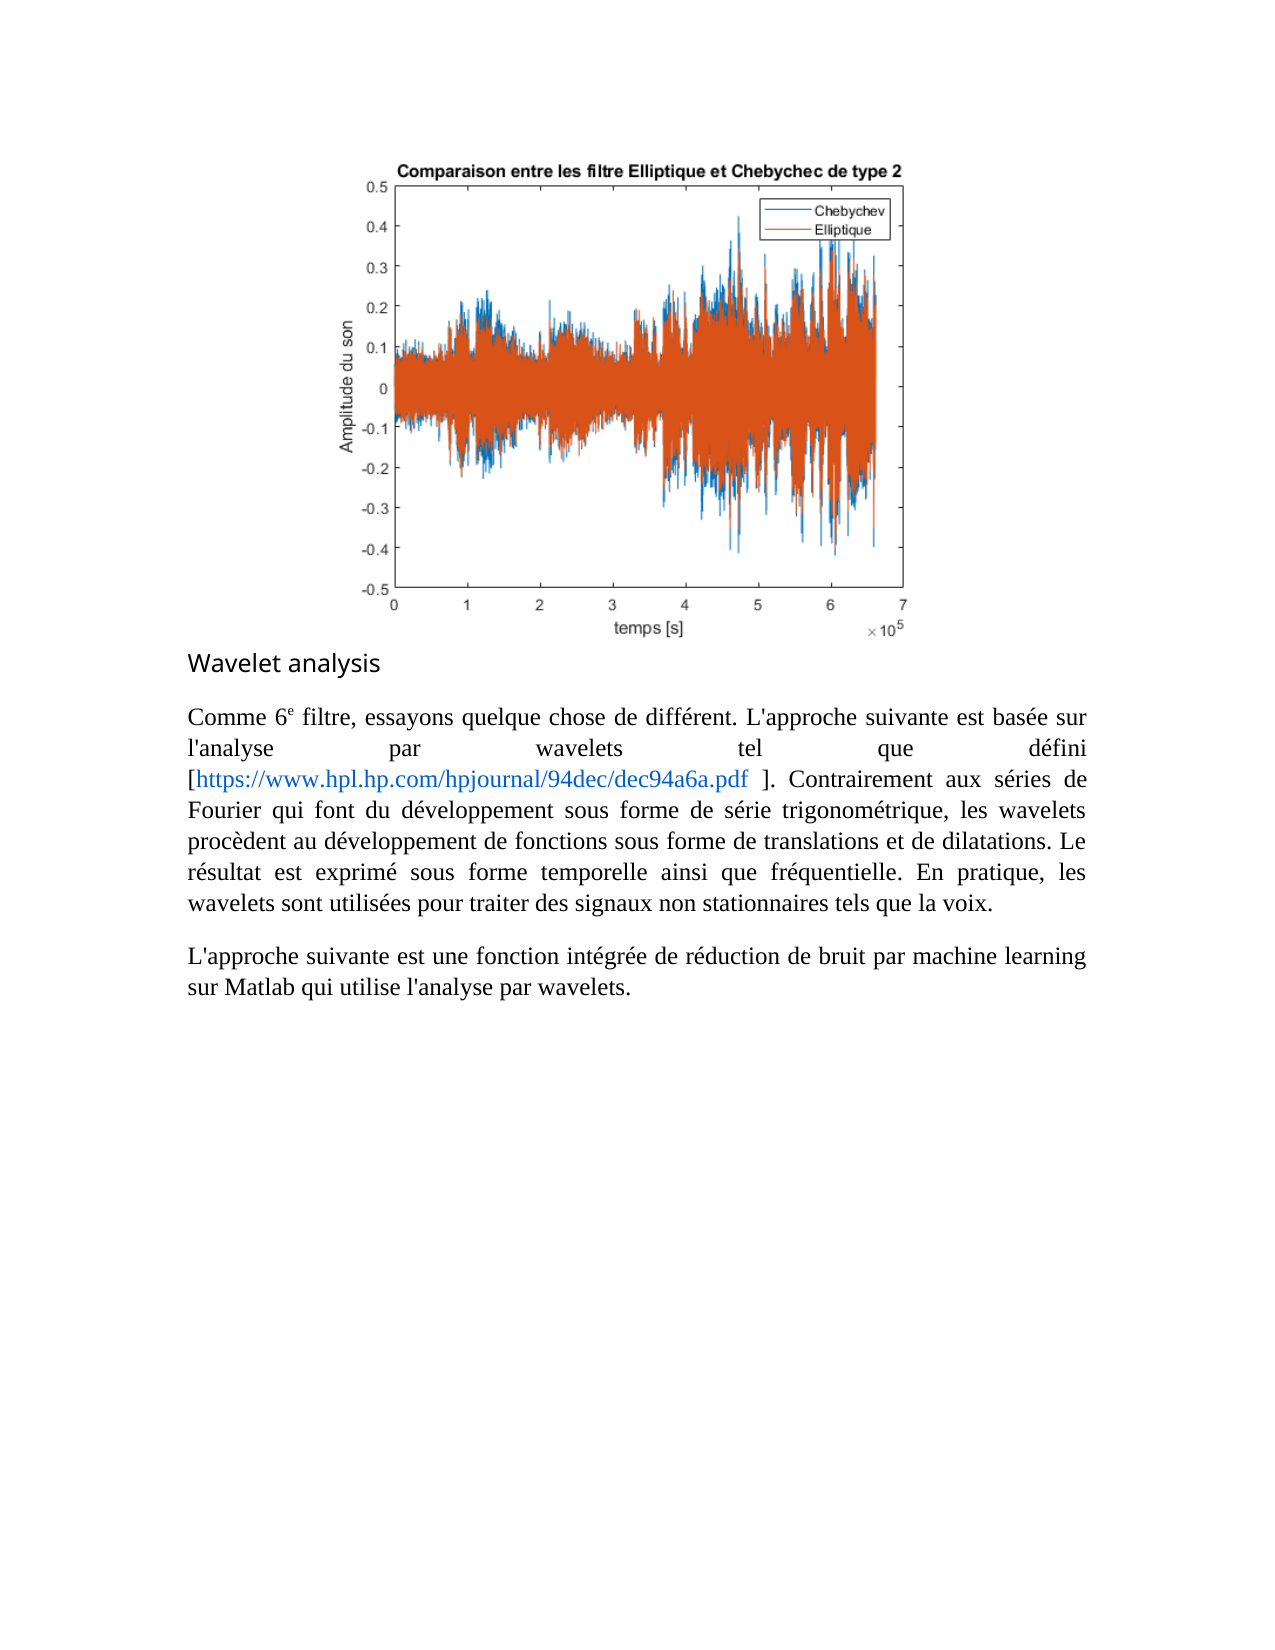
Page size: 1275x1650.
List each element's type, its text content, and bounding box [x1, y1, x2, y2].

text L'approche suivante est une fonction intégrée de réduction de bruit par machine learning sur Matlab qui utilise l'analyse par wavelets. [187, 941, 1087, 1001]
picture [309, 150, 966, 642]
text Comme 6e filtre, essayons quelque chose de différent. L'approche suivante est basée sur l'analyse par wavelets tel que défini [https://www.hpl.hp.com/hpjournal/94dec/dec94a6a.pdf ]. Contrairement aux séries de Fourier qui font du développement sous forme de série trigonométrique, les wavelets procèdent au développement de fonctions sous forme de translations et de dilatations. Le résultat est exprimé sous forme temporelle ainsi que fréquentielle. En pratique, les wavelets sont utilisées pour traiter des signaux non stationnaires tels que la voix. [187, 702, 1087, 917]
subtitle Wavelet analysis [187, 646, 1087, 680]
